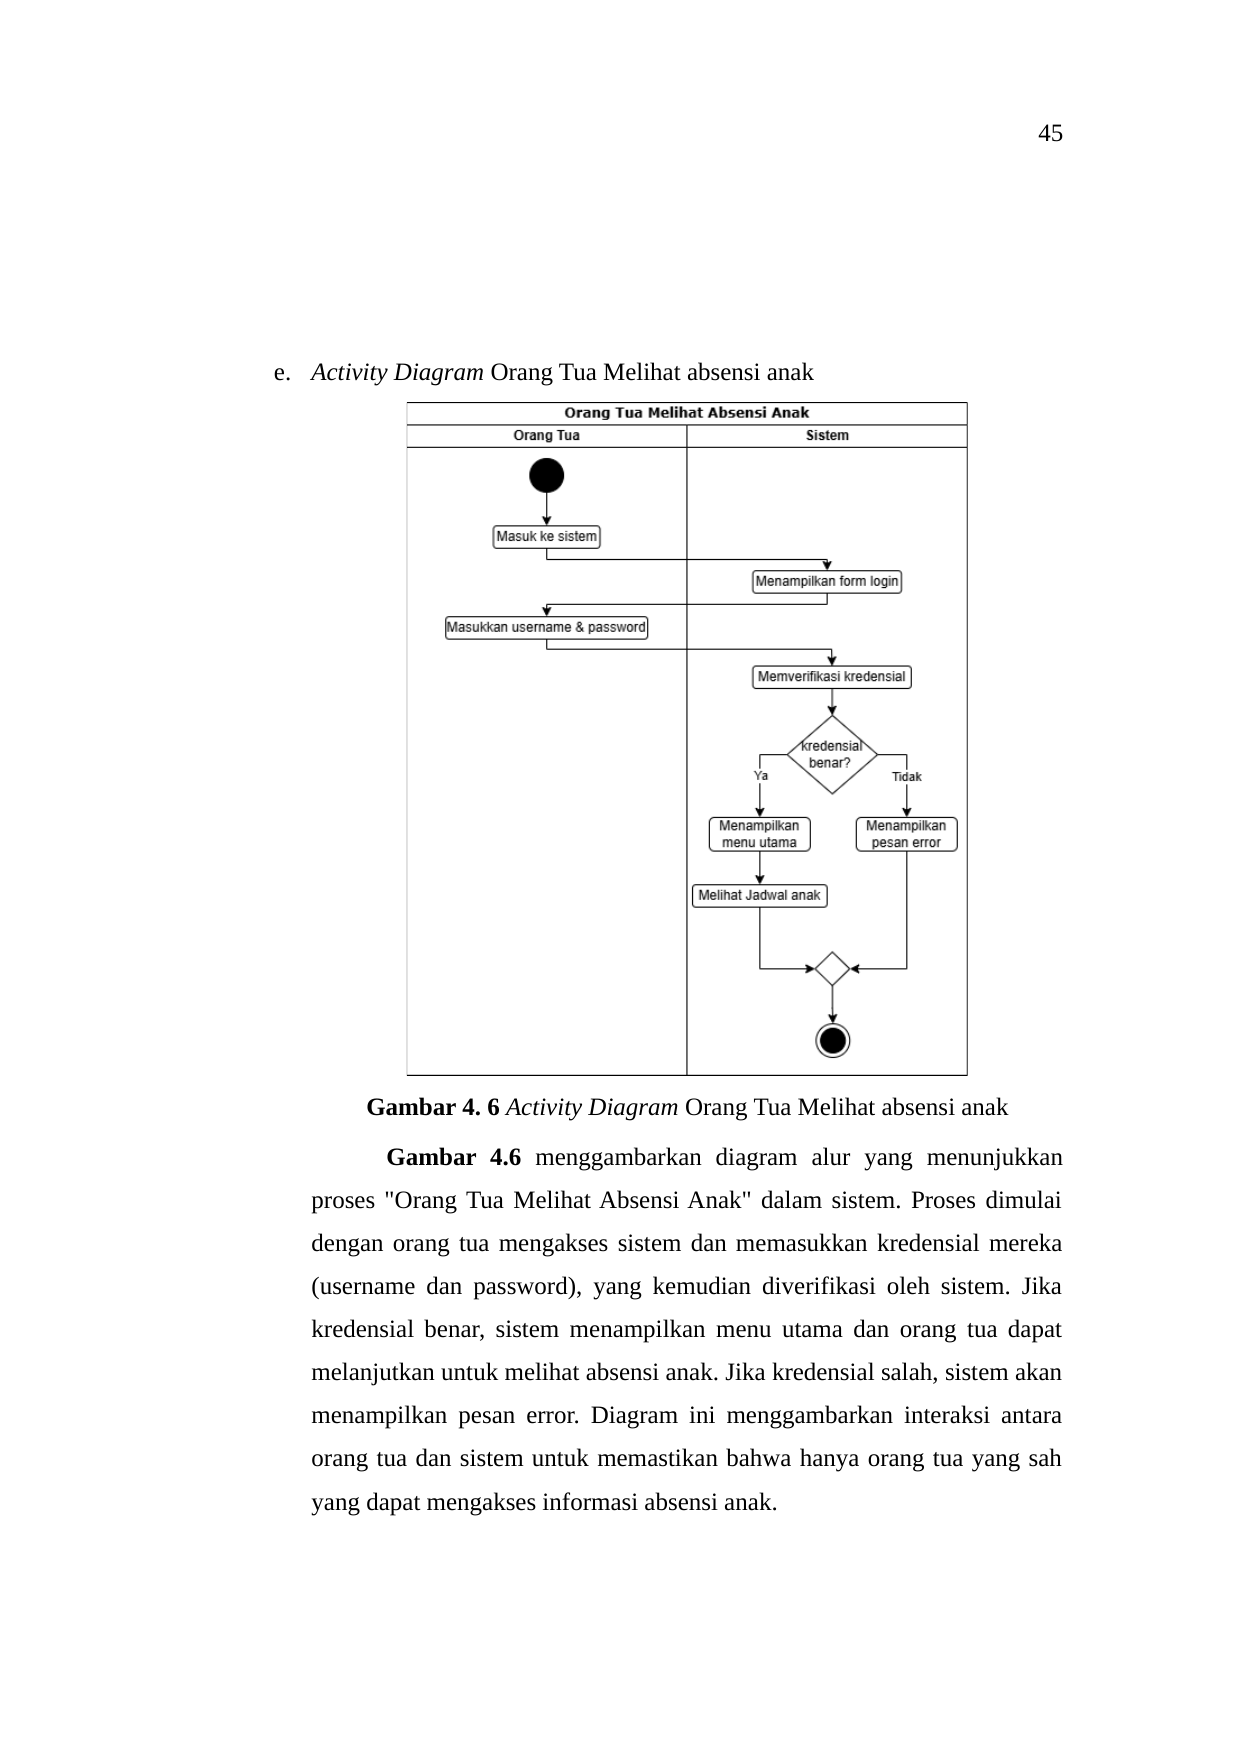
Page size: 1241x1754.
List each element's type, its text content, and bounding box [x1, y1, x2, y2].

picture [406, 402, 968, 1076]
text Gambar 4. 6 Activity Diagram Orang Tua Melihat absensi anak [236, 1092, 1063, 1121]
text Gambar 4.6 menggambarkan diagram alur yang menunjukkan proses "Orang Tua Melihat Absensi Anak" dalam sistem. Proses dimulai dengan orang tua mengakses sistem dan memasukkan kredensial mereka (username dan password), yang kemudian diverifikasi oleh sistem. Jika kredensial benar, sistem menampilkan menu utama dan orang tua dapat melanjutkan untuk melihat absensi anak. Jika kredensial salah, sistem akan menampilkan pesan error. Diagram ini menggambarkan interaksi antara orang tua dan sistem untuk memastikan bahwa hanya orang tua yang sah yang dapat mengakses informasi absensi anak. [311, 1142, 1063, 1515]
list Activity Diagram Orang Tua Melihat absensi anak [274, 357, 1063, 386]
